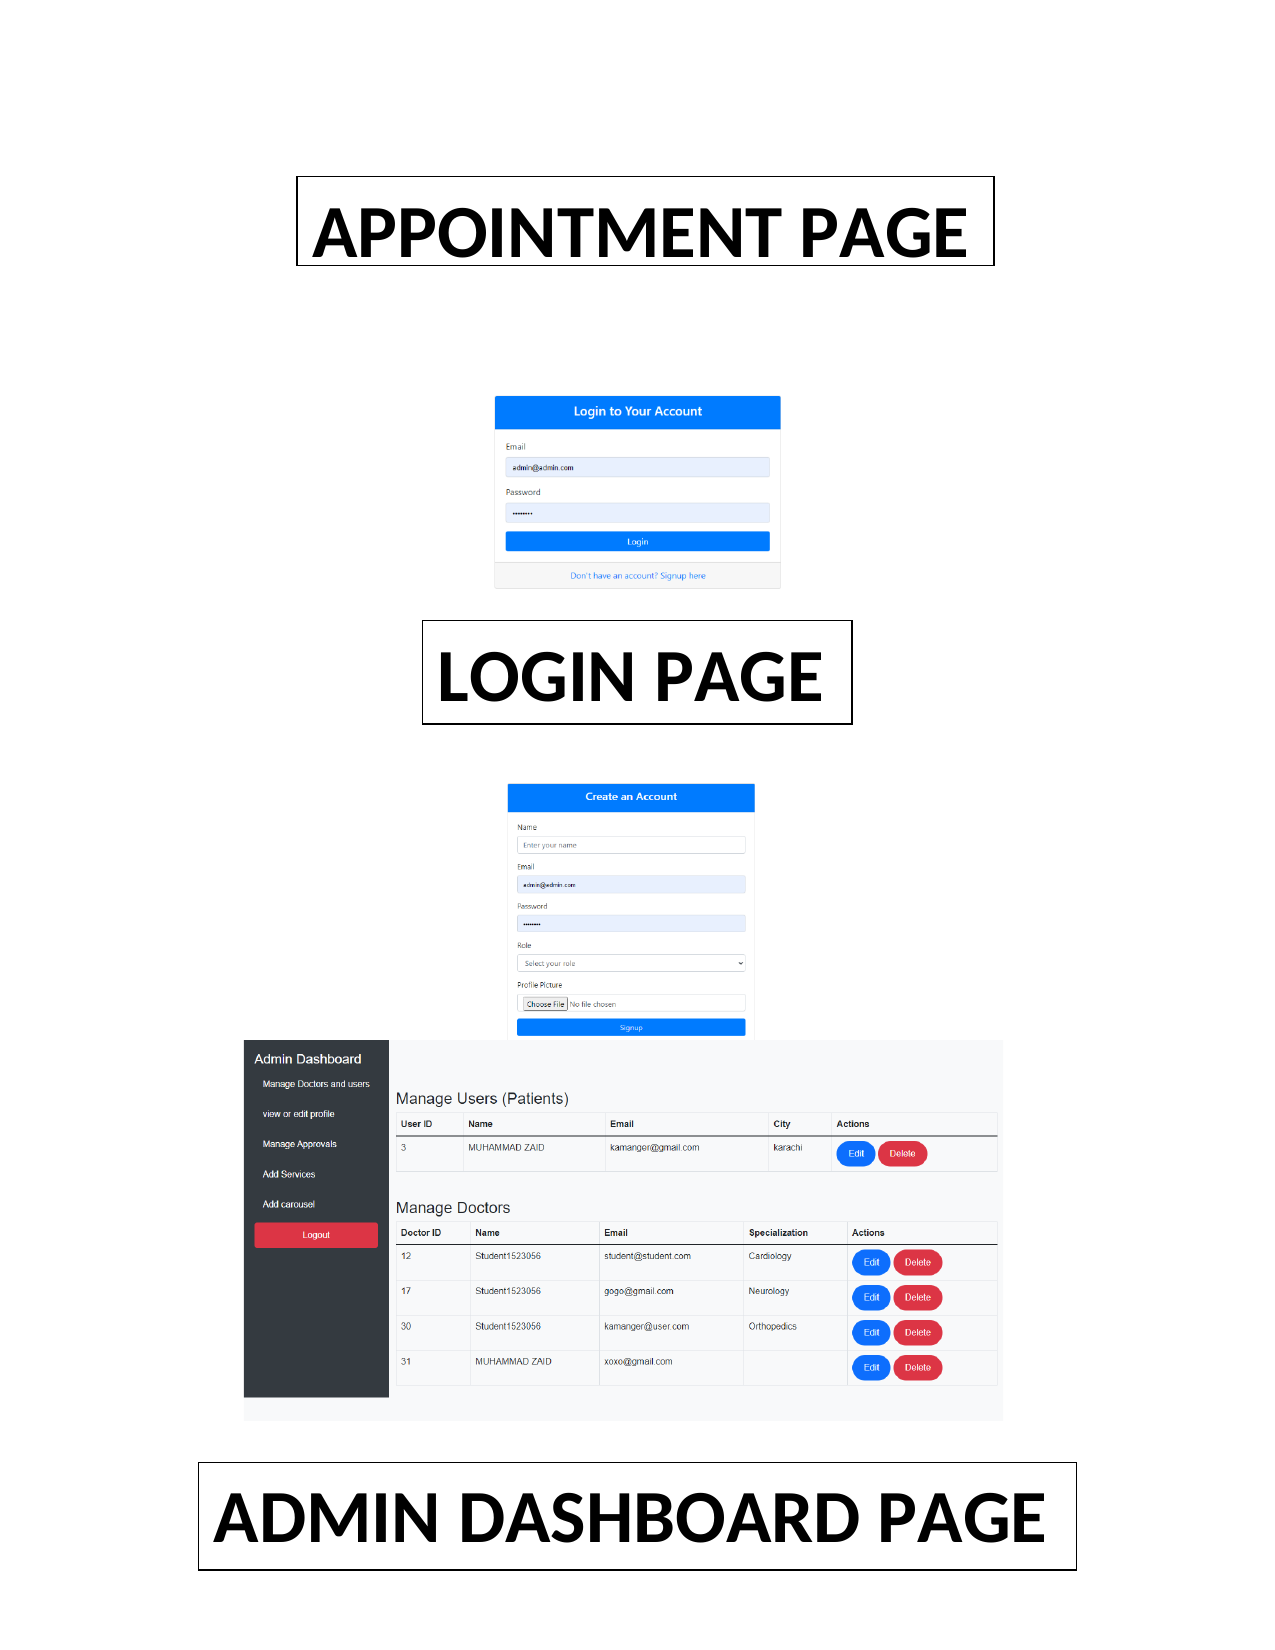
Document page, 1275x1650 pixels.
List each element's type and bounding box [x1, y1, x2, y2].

picture [275, 370, 1000, 736]
picture [243, 761, 1004, 1421]
